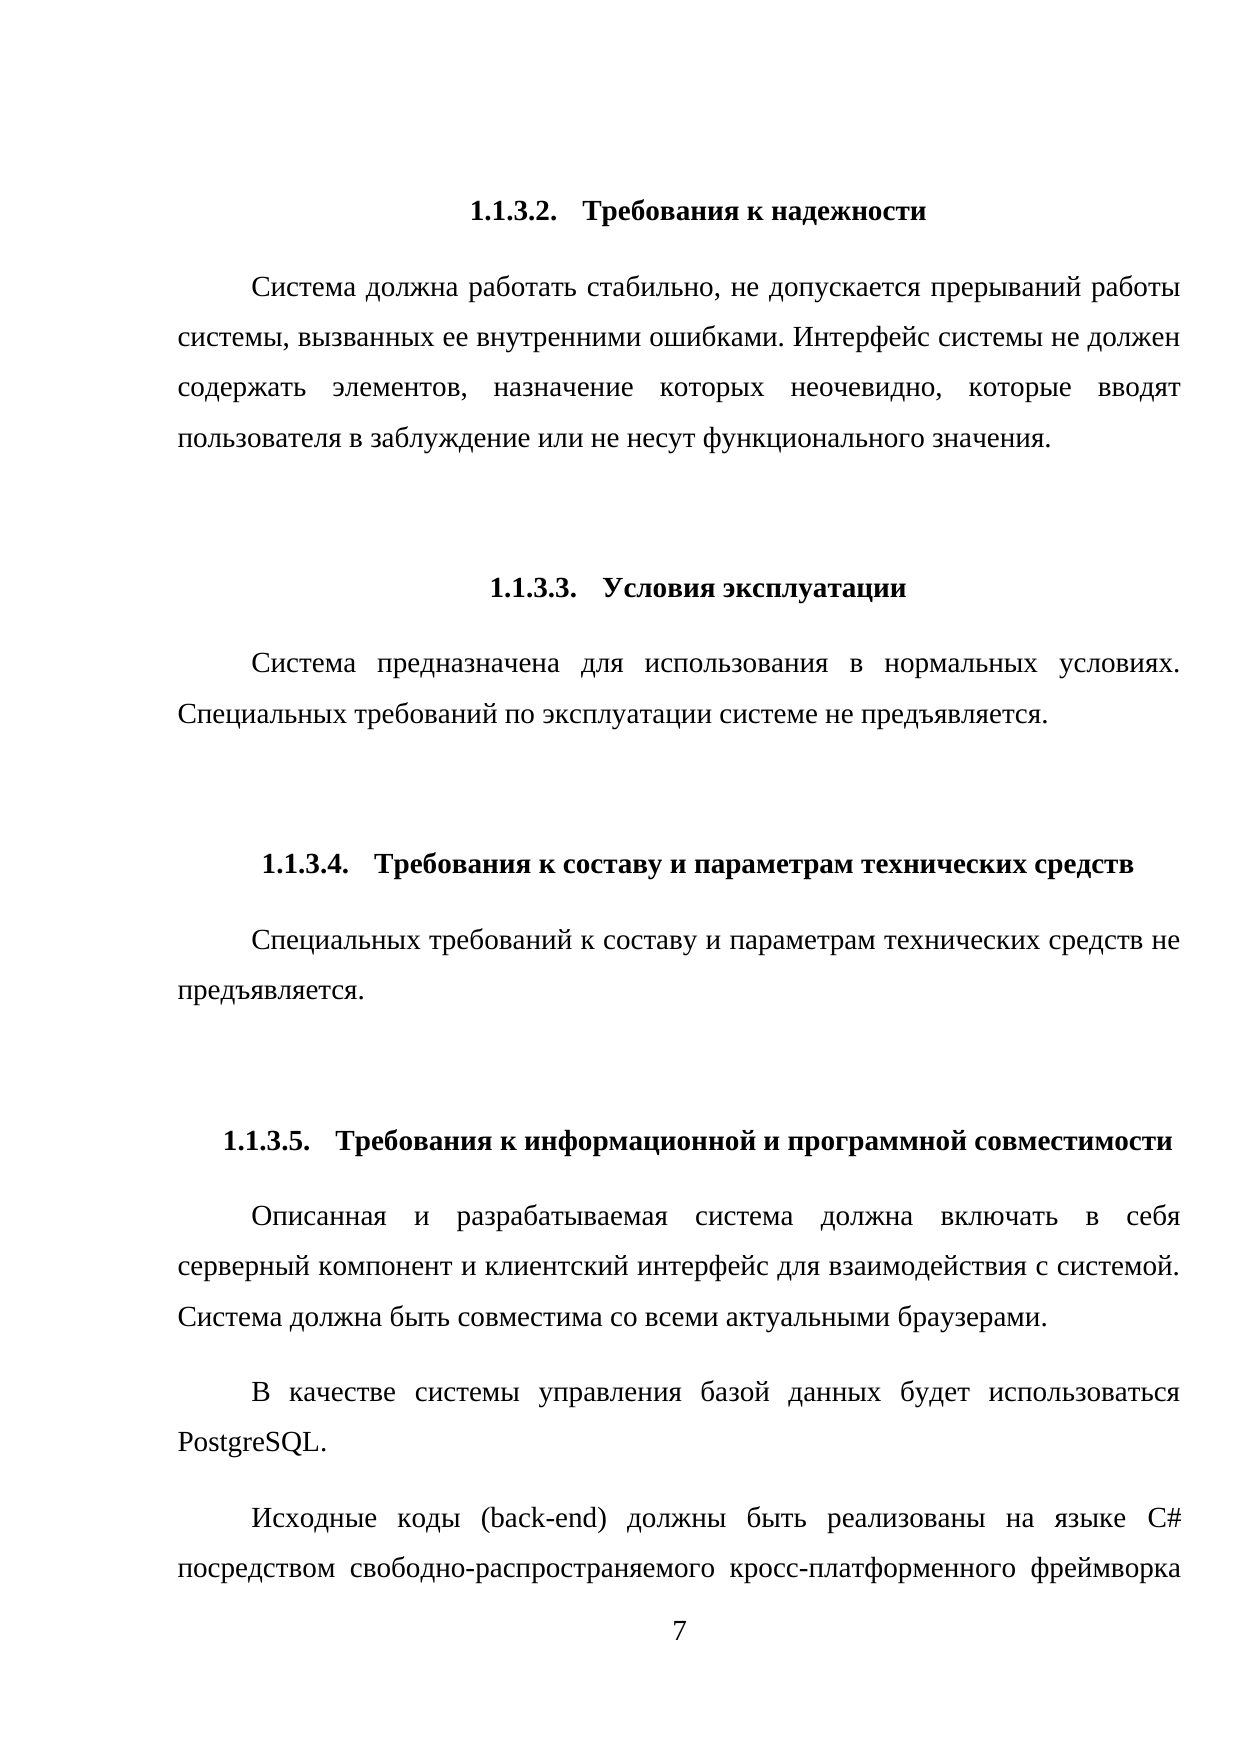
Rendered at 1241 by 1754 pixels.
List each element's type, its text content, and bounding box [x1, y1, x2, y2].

subtitle Условия эксплуатации [215, 570, 1181, 604]
subtitle Требования к информационной и программной совместимости [215, 1123, 1181, 1156]
text Специальных требований к составу и параметрам технических средств не предъявляется. [177, 922, 1181, 1006]
subtitle Требования к надежности [215, 193, 1181, 227]
text В качестве системы управления базой данных будет использоваться PostgreSQL. [177, 1374, 1181, 1458]
subtitle Требования к составу и параметрам технических средств [215, 847, 1181, 880]
text Система должна работать стабильно, не допускается прерываний работы системы, вызванных ее внутренними ошибками. Интерфейс системы не должен содержать элементов, назначение которых неочевидно, которые вводят пользователя в заблуждение или не несут функционального значения. [177, 269, 1181, 453]
text Описанная и разрабатываемая система должна включать в себя серверный компонент и клиентский интерфейс для взаимодействия с системой. Система должна быть совместима со всеми актуальными браузерами. [177, 1198, 1181, 1332]
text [177, 1500, 1181, 1583]
text Система предназначена для использования в нормальных условиях. Специальных требований по эксплуатации системе не предъявляется. [177, 646, 1181, 729]
